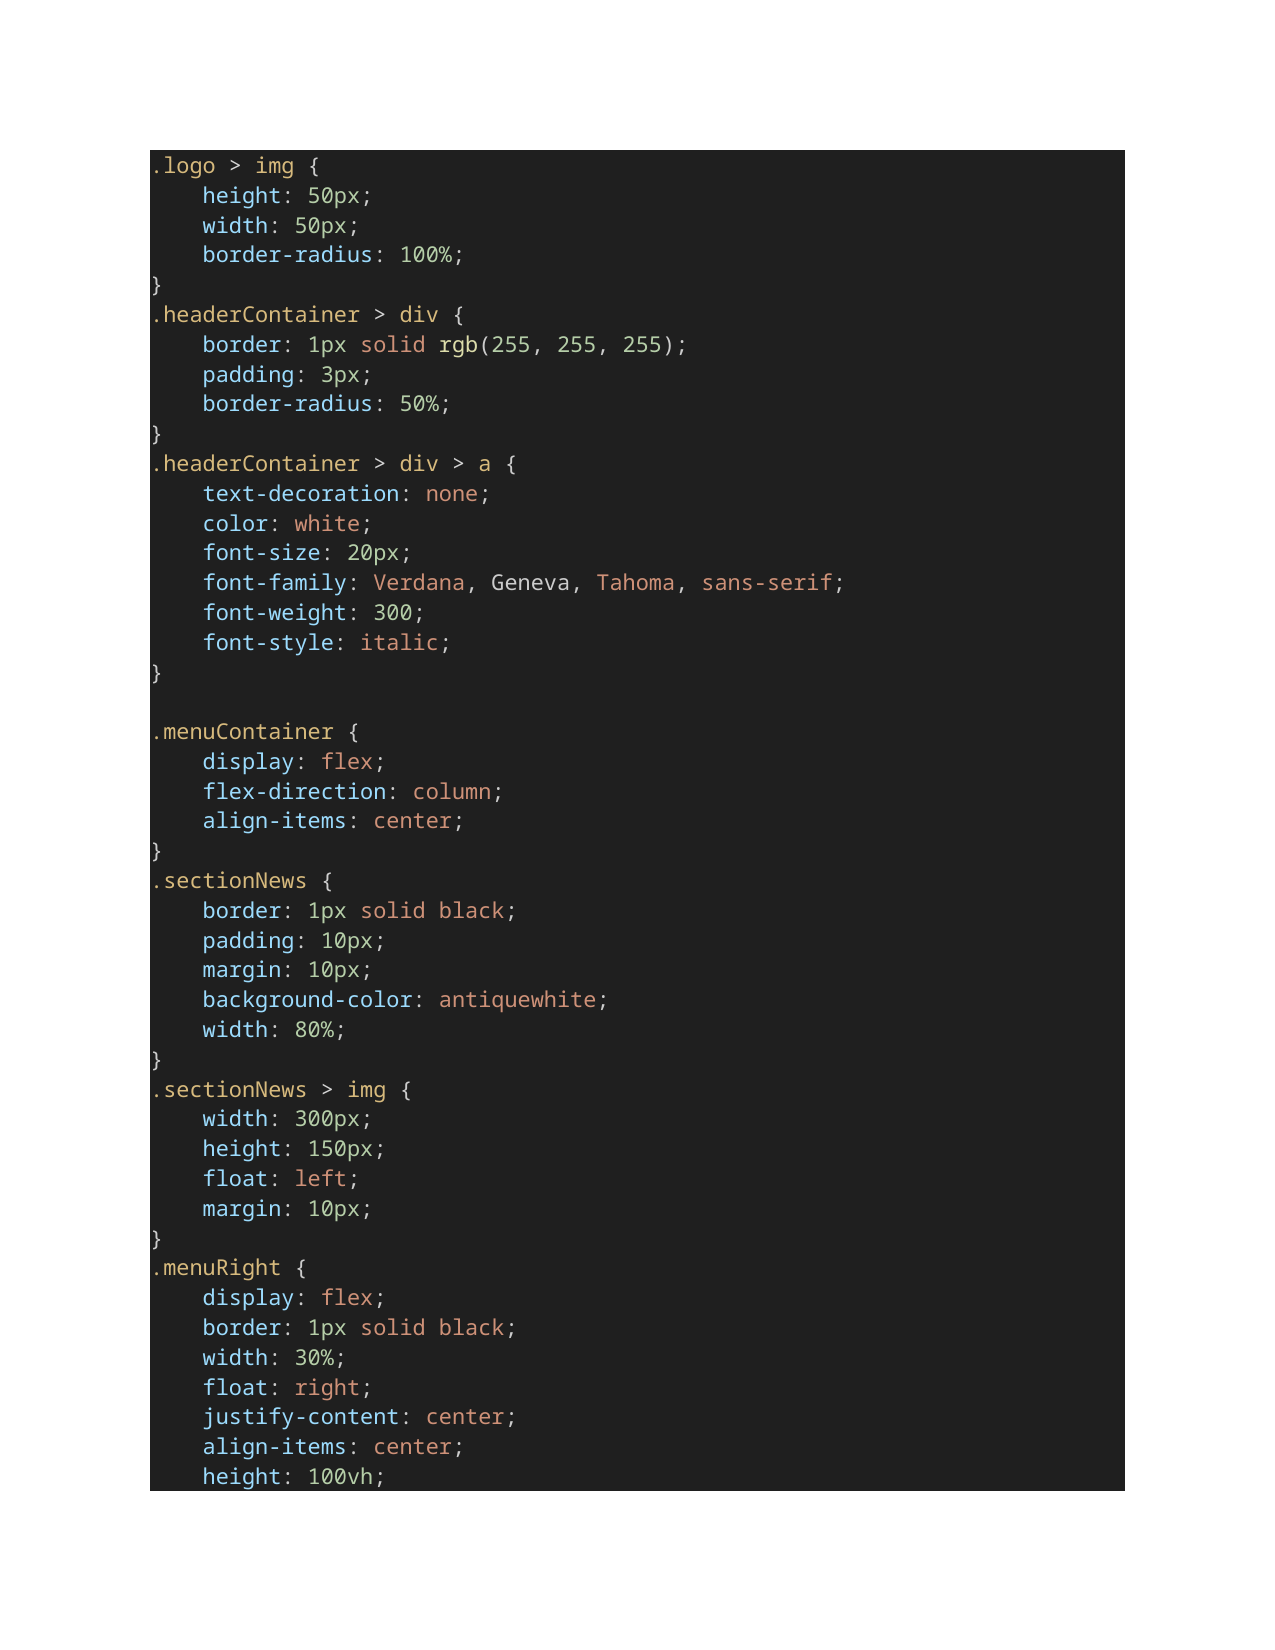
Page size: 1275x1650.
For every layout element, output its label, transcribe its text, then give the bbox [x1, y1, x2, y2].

text margin: 10px; [150, 1193, 1125, 1222]
text display: flex; [150, 1282, 1125, 1312]
text border: 1px solid black; [150, 1312, 1125, 1342]
text font-style: italic; [150, 627, 1125, 656]
text .sectionNews > img { [150, 1073, 1125, 1103]
text height: 100vh; [150, 1461, 1125, 1491]
text } [150, 418, 1125, 448]
text } [150, 835, 1125, 865]
text font-weight: 300; [150, 597, 1125, 627]
text .headerContainer > div > a { [150, 448, 1125, 478]
text } [150, 656, 1125, 686]
text float: right; [150, 1371, 1125, 1401]
text padding: 10px; [150, 924, 1125, 954]
text padding: 3px; [150, 358, 1125, 388]
text .headerContainer > div { [150, 299, 1125, 329]
text justify-content: center; [150, 1401, 1125, 1431]
text font-family: Verdana, Geneva, Tahoma, sans-serif; [150, 567, 1125, 597]
text height: 150px; [150, 1133, 1125, 1163]
text width: 300px; [150, 1103, 1125, 1133]
text border: 1px solid black; [150, 895, 1125, 924]
text color: white; [150, 507, 1125, 537]
text font-size: 20px; [150, 537, 1125, 567]
text .sectionNews { [150, 865, 1125, 895]
text flex-direction: column; [150, 776, 1125, 805]
text border-radius: 100%; [150, 239, 1125, 269]
text } [150, 269, 1125, 299]
text width: 80%; [150, 1014, 1125, 1044]
text width: 30%; [150, 1342, 1125, 1371]
text .logo > img { [150, 150, 1125, 180]
text .menuContainer { [150, 716, 1125, 746]
text align-items: center; [150, 805, 1125, 835]
text float: left; [150, 1163, 1125, 1193]
text width: 50px; [150, 209, 1125, 239]
text } [150, 1044, 1125, 1073]
text margin: 10px; [150, 954, 1125, 984]
text height: 50px; [150, 180, 1125, 209]
text text-decoration: none; [150, 478, 1125, 507]
text background-color: antiquewhite; [150, 984, 1125, 1014]
text border: 1px solid rgb(255, 255, 255); [150, 329, 1125, 358]
text display: flex; [150, 746, 1125, 776]
text align-items: center; [150, 1431, 1125, 1461]
text .menuRight { [150, 1252, 1125, 1282]
text border-radius: 50%; [150, 388, 1125, 418]
text } [150, 1222, 1125, 1252]
